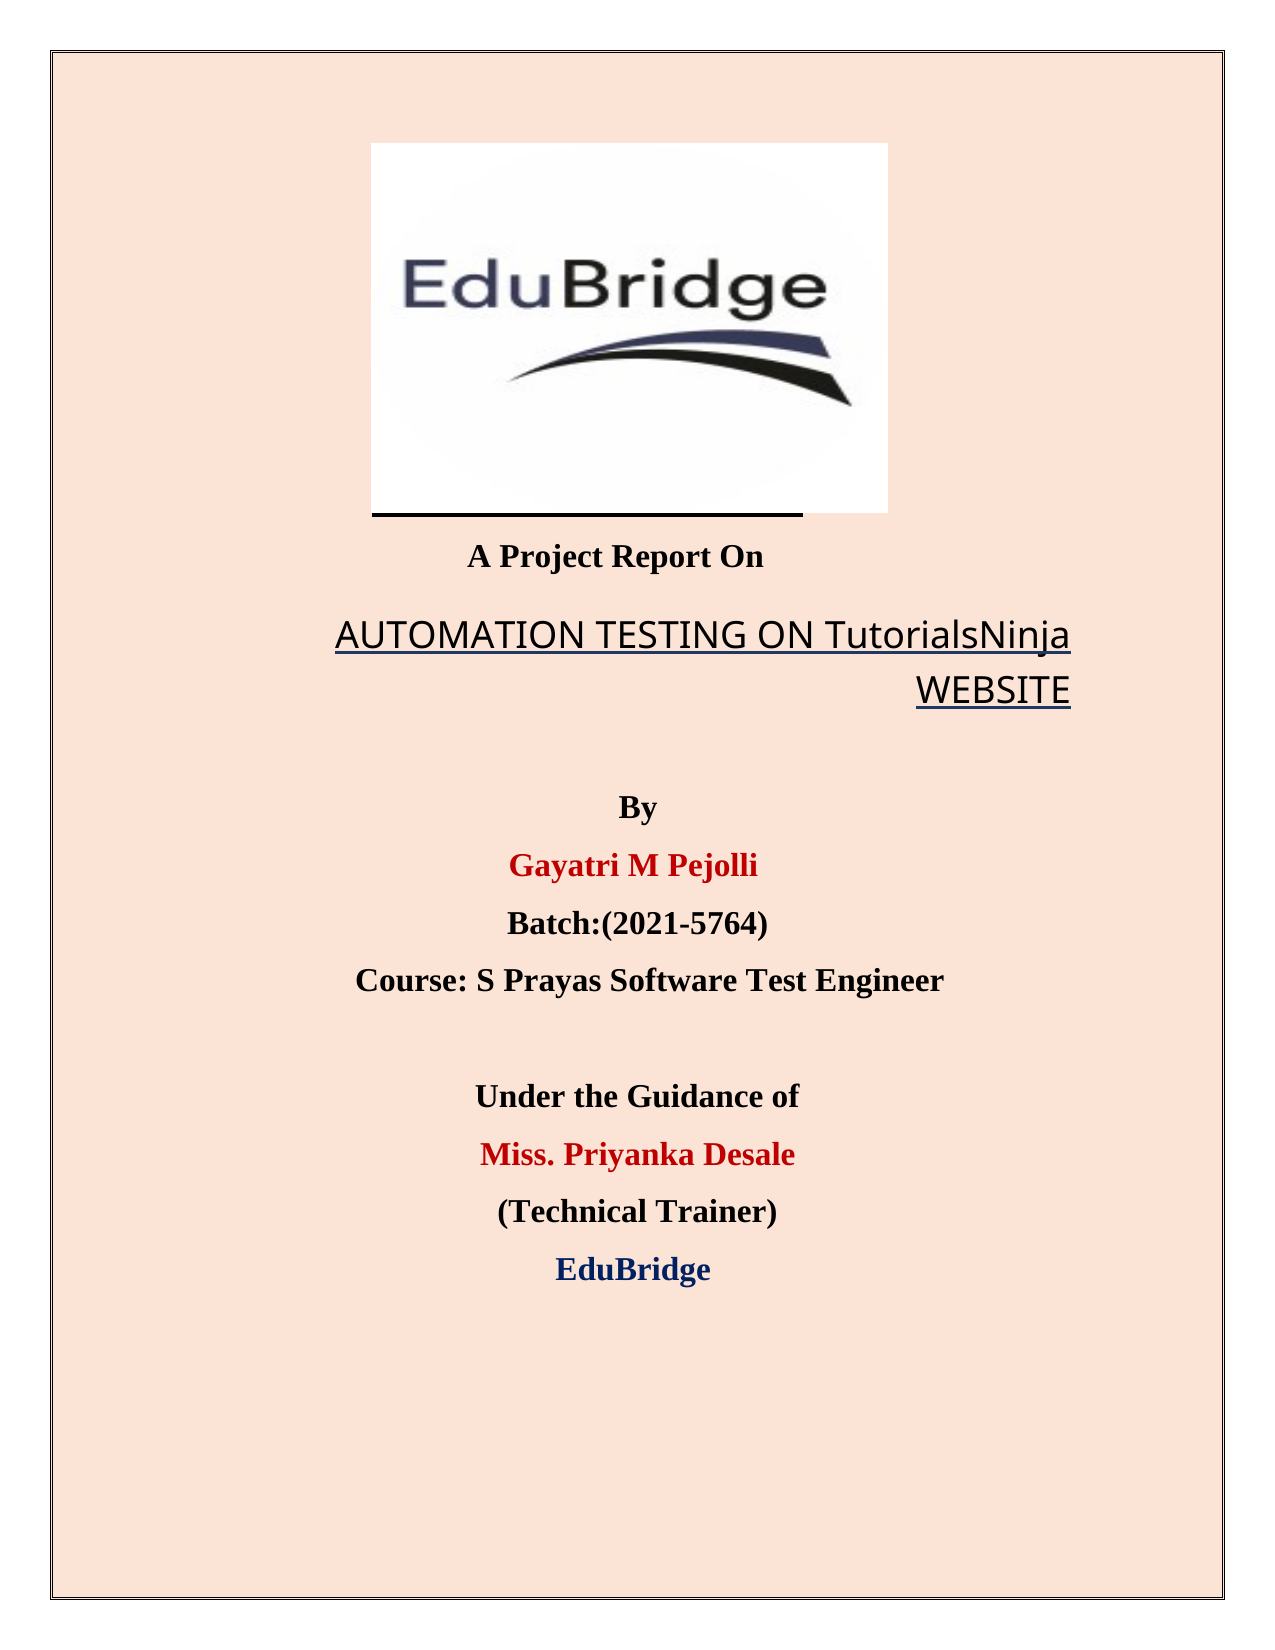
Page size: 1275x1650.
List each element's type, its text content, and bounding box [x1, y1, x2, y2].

subtitle AUTOMATION TESTING ON TutorialsNinja WEBSITE [151, 608, 1071, 714]
text By [148, 787, 1128, 826]
text Gayatri M Pejolli [148, 845, 1119, 883]
text EduBridge [372, 1249, 1128, 1288]
text Miss. Priyanka Desale [148, 1134, 1128, 1172]
text Under the Guidance of [148, 1076, 1126, 1115]
text Course: S Prayas Software Test Engineer [91, 961, 1058, 999]
picture [371, 143, 888, 513]
text A Project Report On [150, 536, 1128, 574]
text Batch:(2021-5764) [148, 903, 1127, 941]
text (Technical Trainer) [148, 1192, 1127, 1230]
